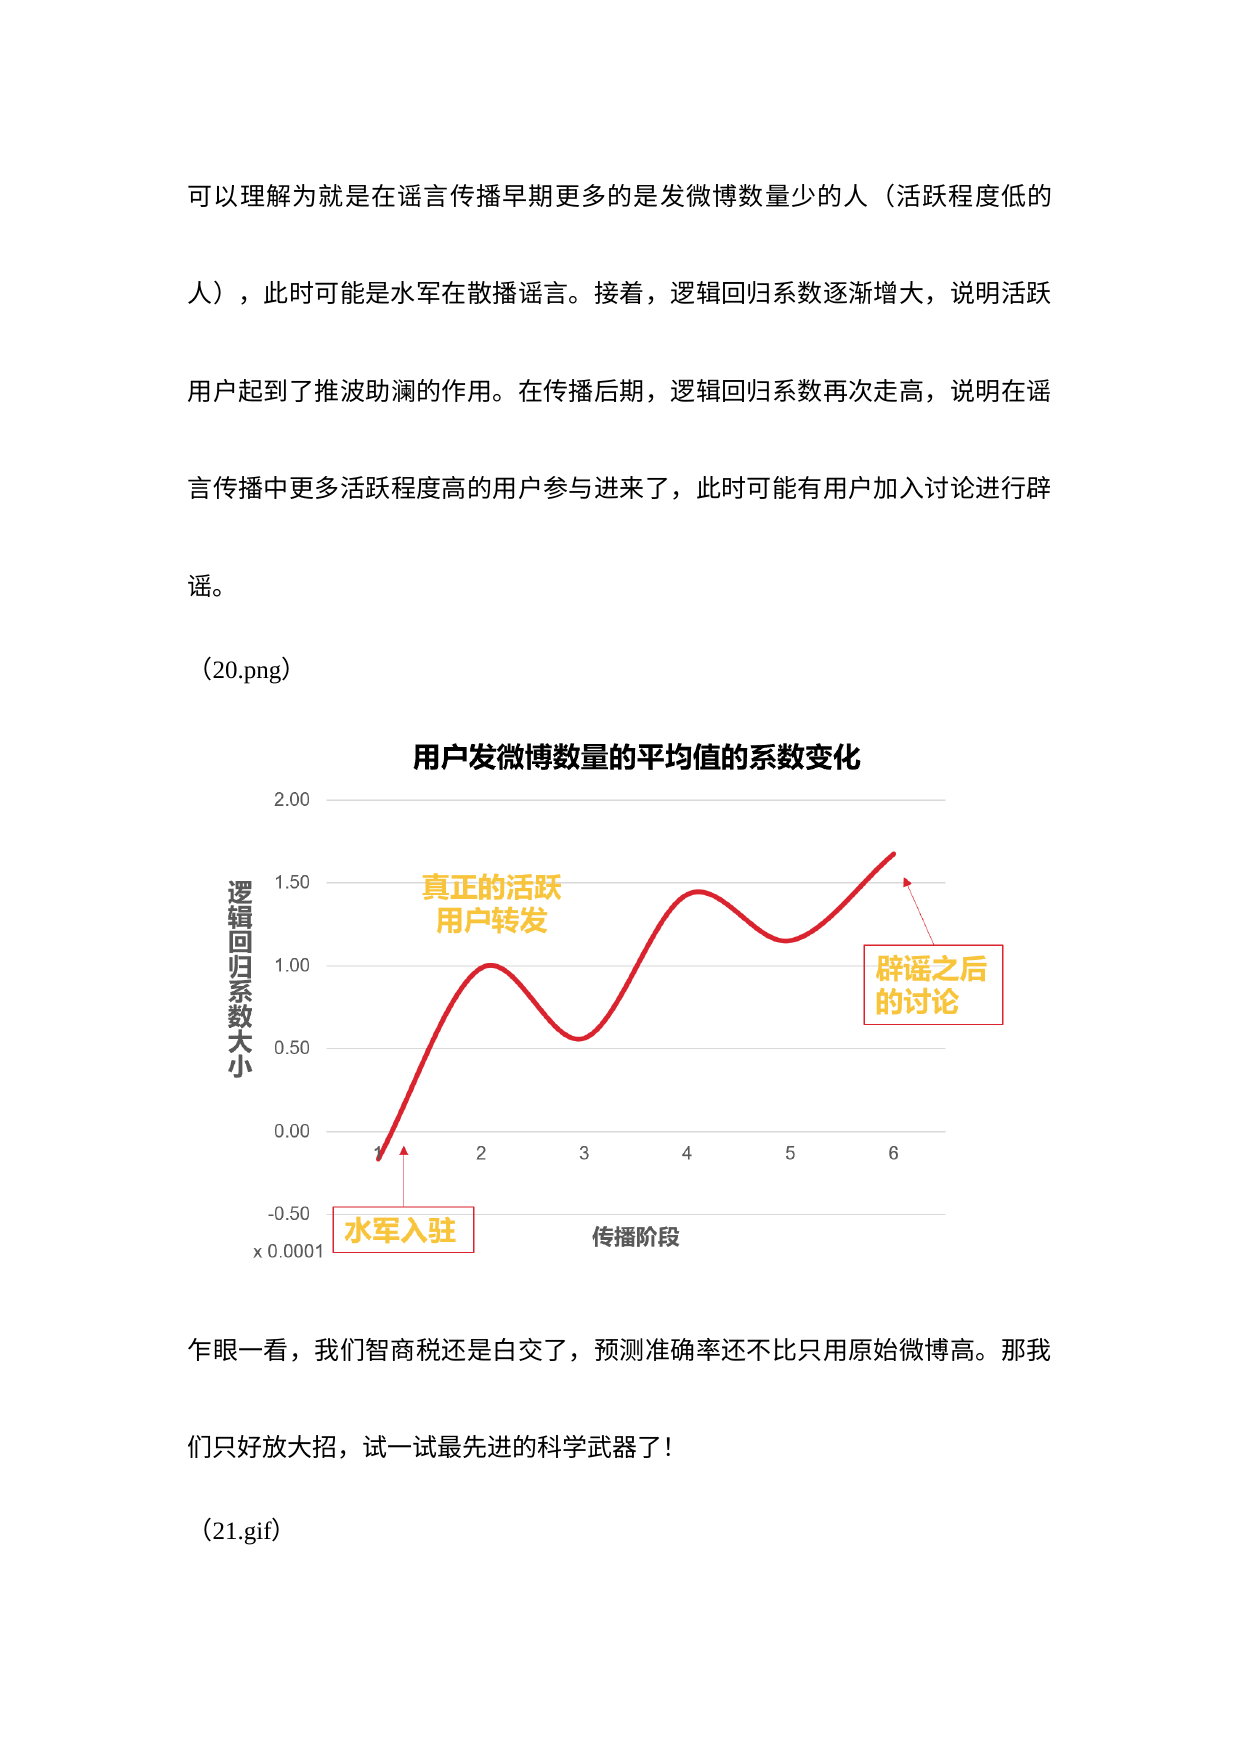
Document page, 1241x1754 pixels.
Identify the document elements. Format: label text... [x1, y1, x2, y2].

picture [187, 718, 1053, 1285]
text （21.gif） [187, 1496, 1053, 1561]
text （20.png） [187, 635, 1053, 700]
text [187, 162, 1053, 617]
text 乍眼一看，我们智商税还是白交了，预测准确率还不比只用原始微博高。那我们只好放大招，试一试最先进的科学武器了！ [187, 1316, 1053, 1478]
